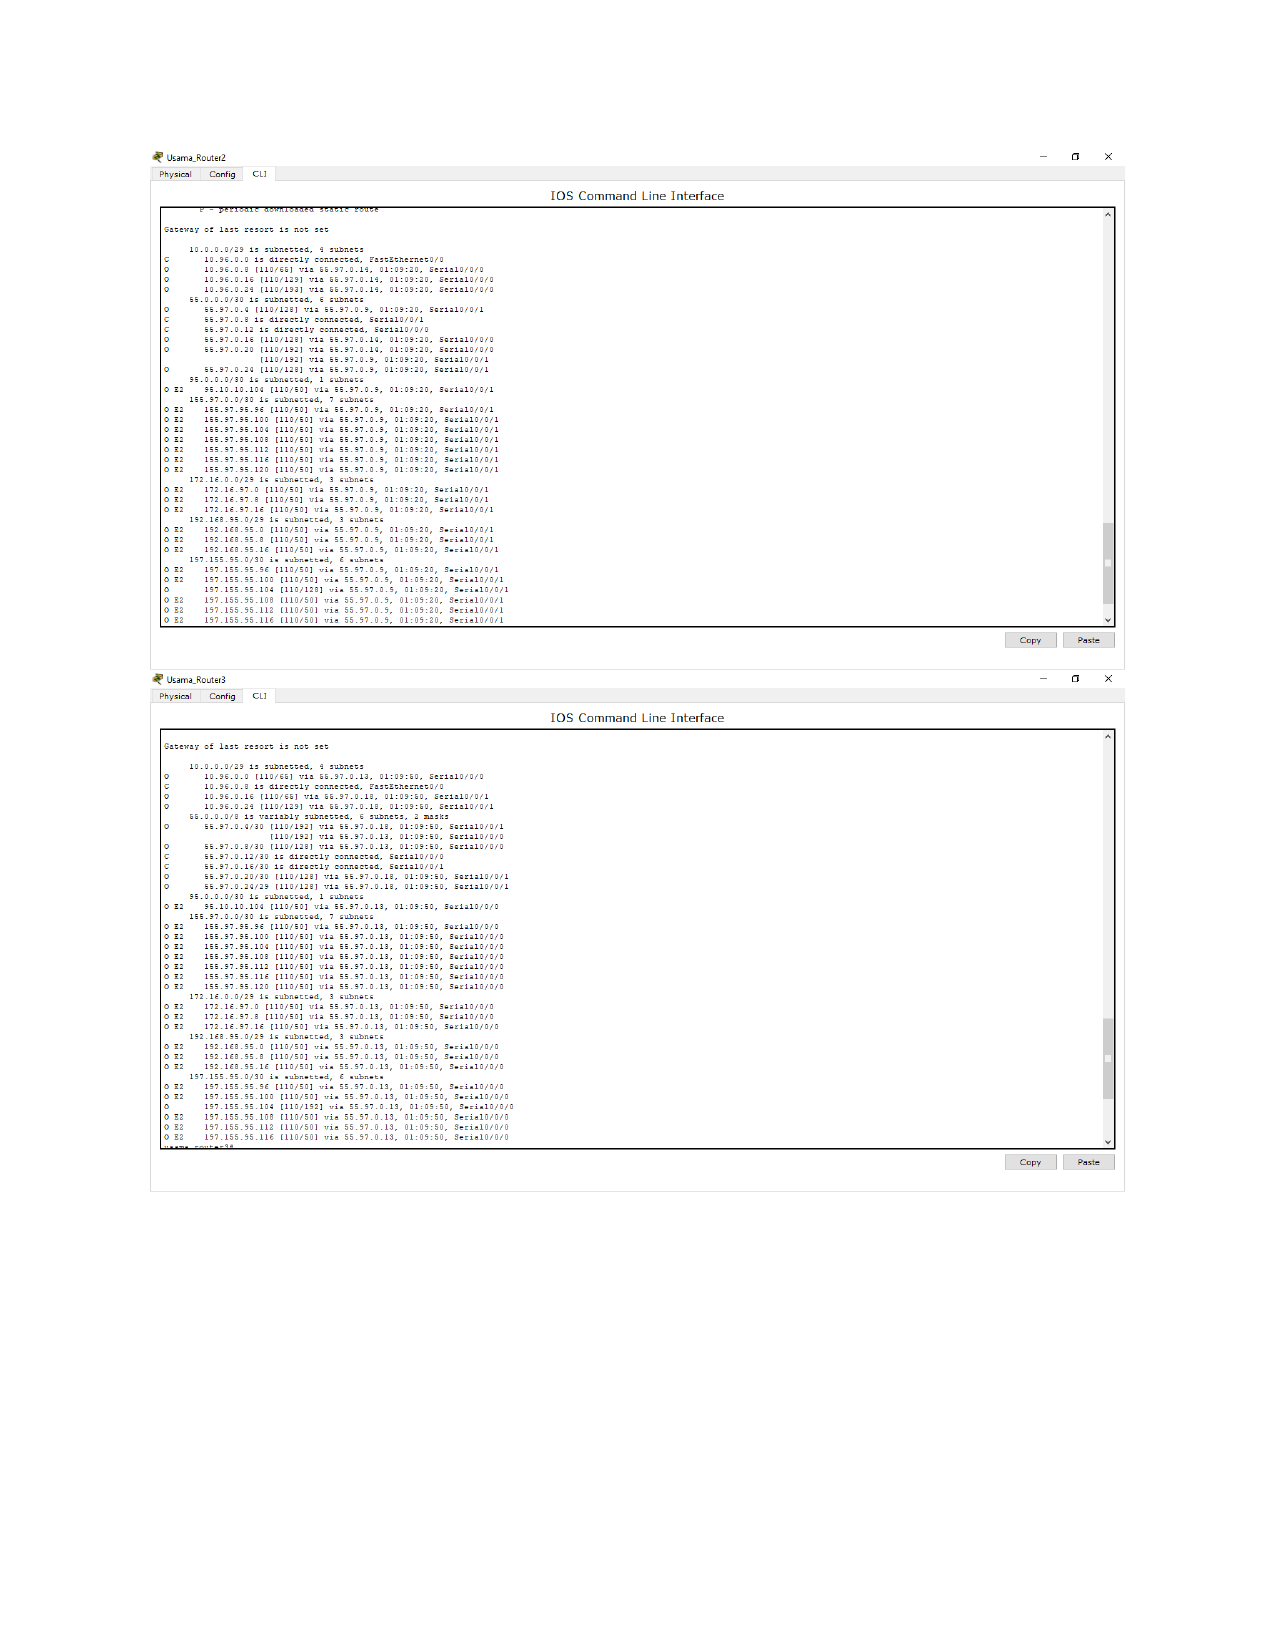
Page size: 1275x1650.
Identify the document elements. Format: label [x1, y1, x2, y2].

picture [150, 150, 1125, 670]
picture [150, 671, 1125, 1192]
